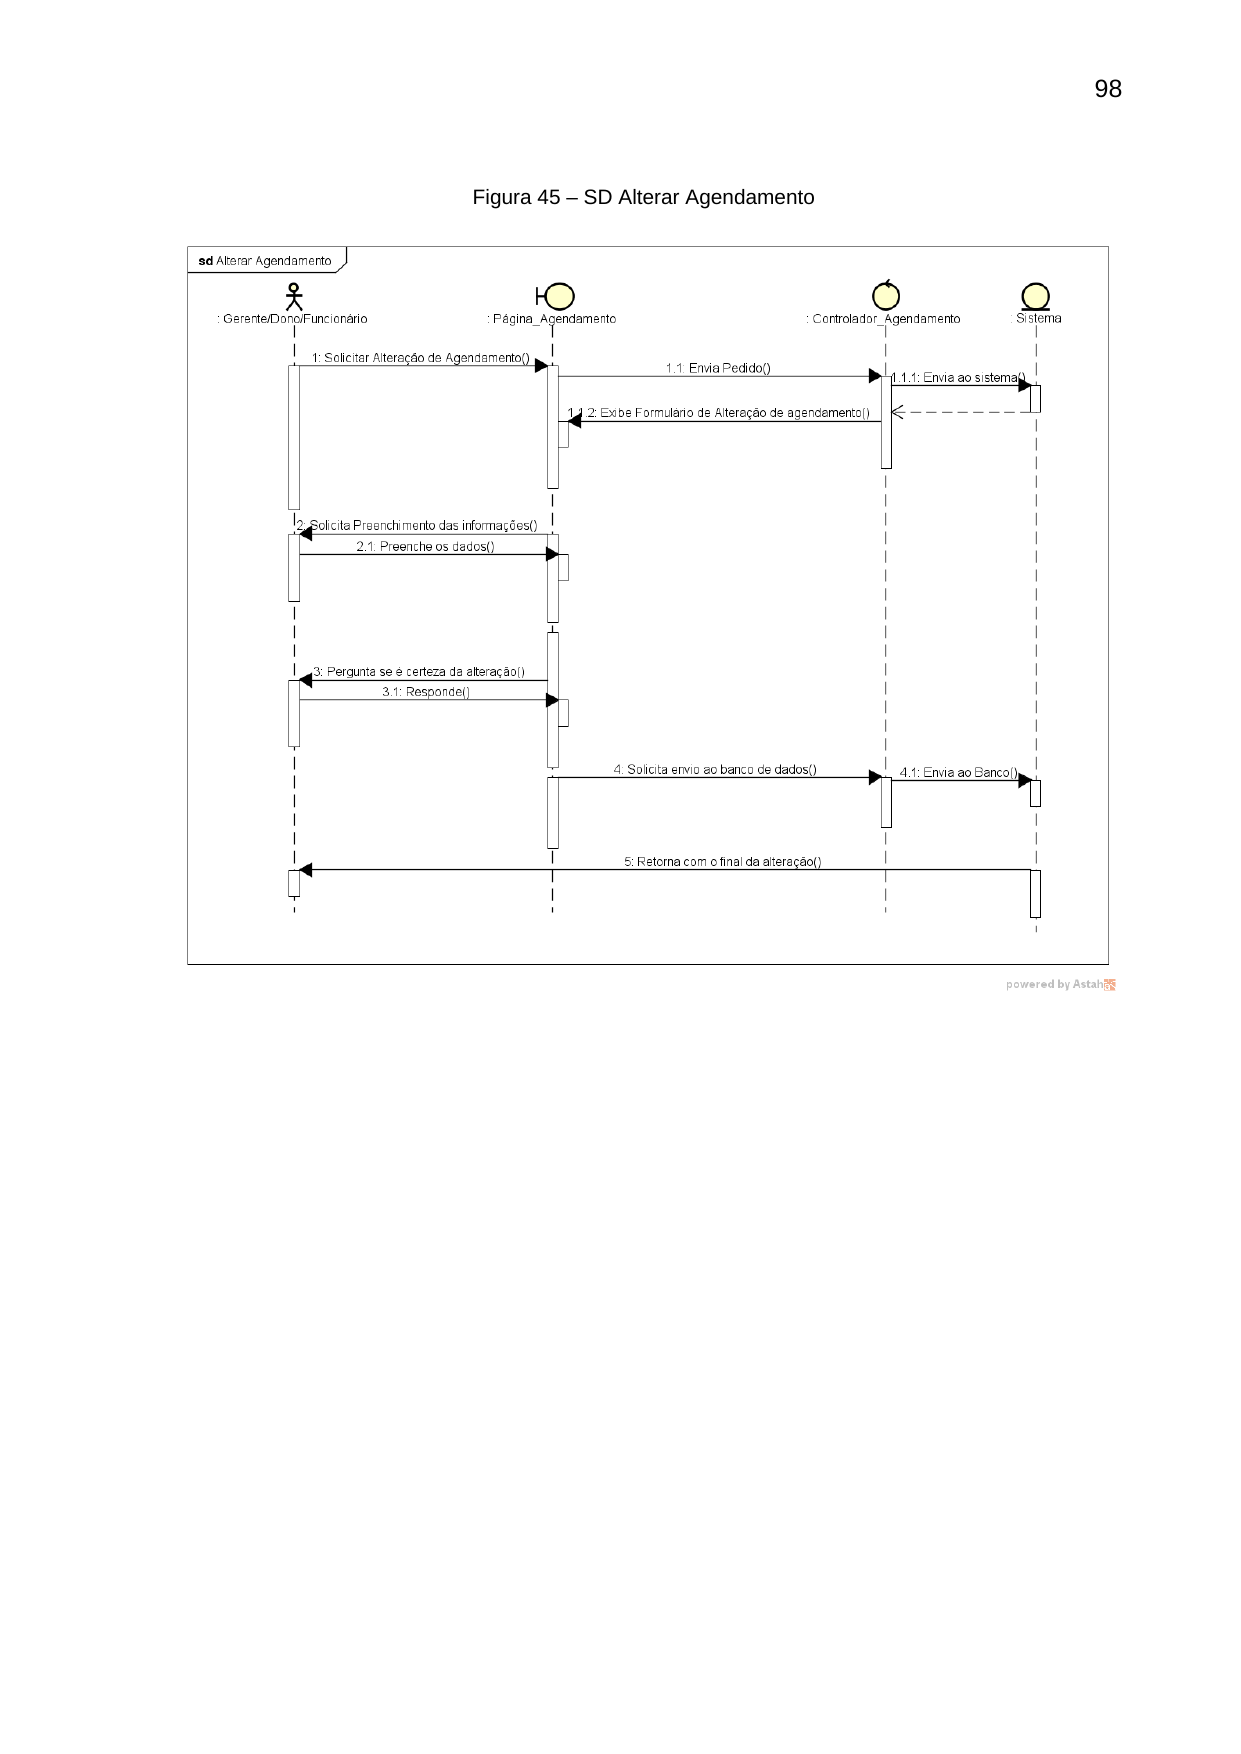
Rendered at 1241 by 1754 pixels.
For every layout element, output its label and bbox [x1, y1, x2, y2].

picture [177, 237, 1119, 994]
